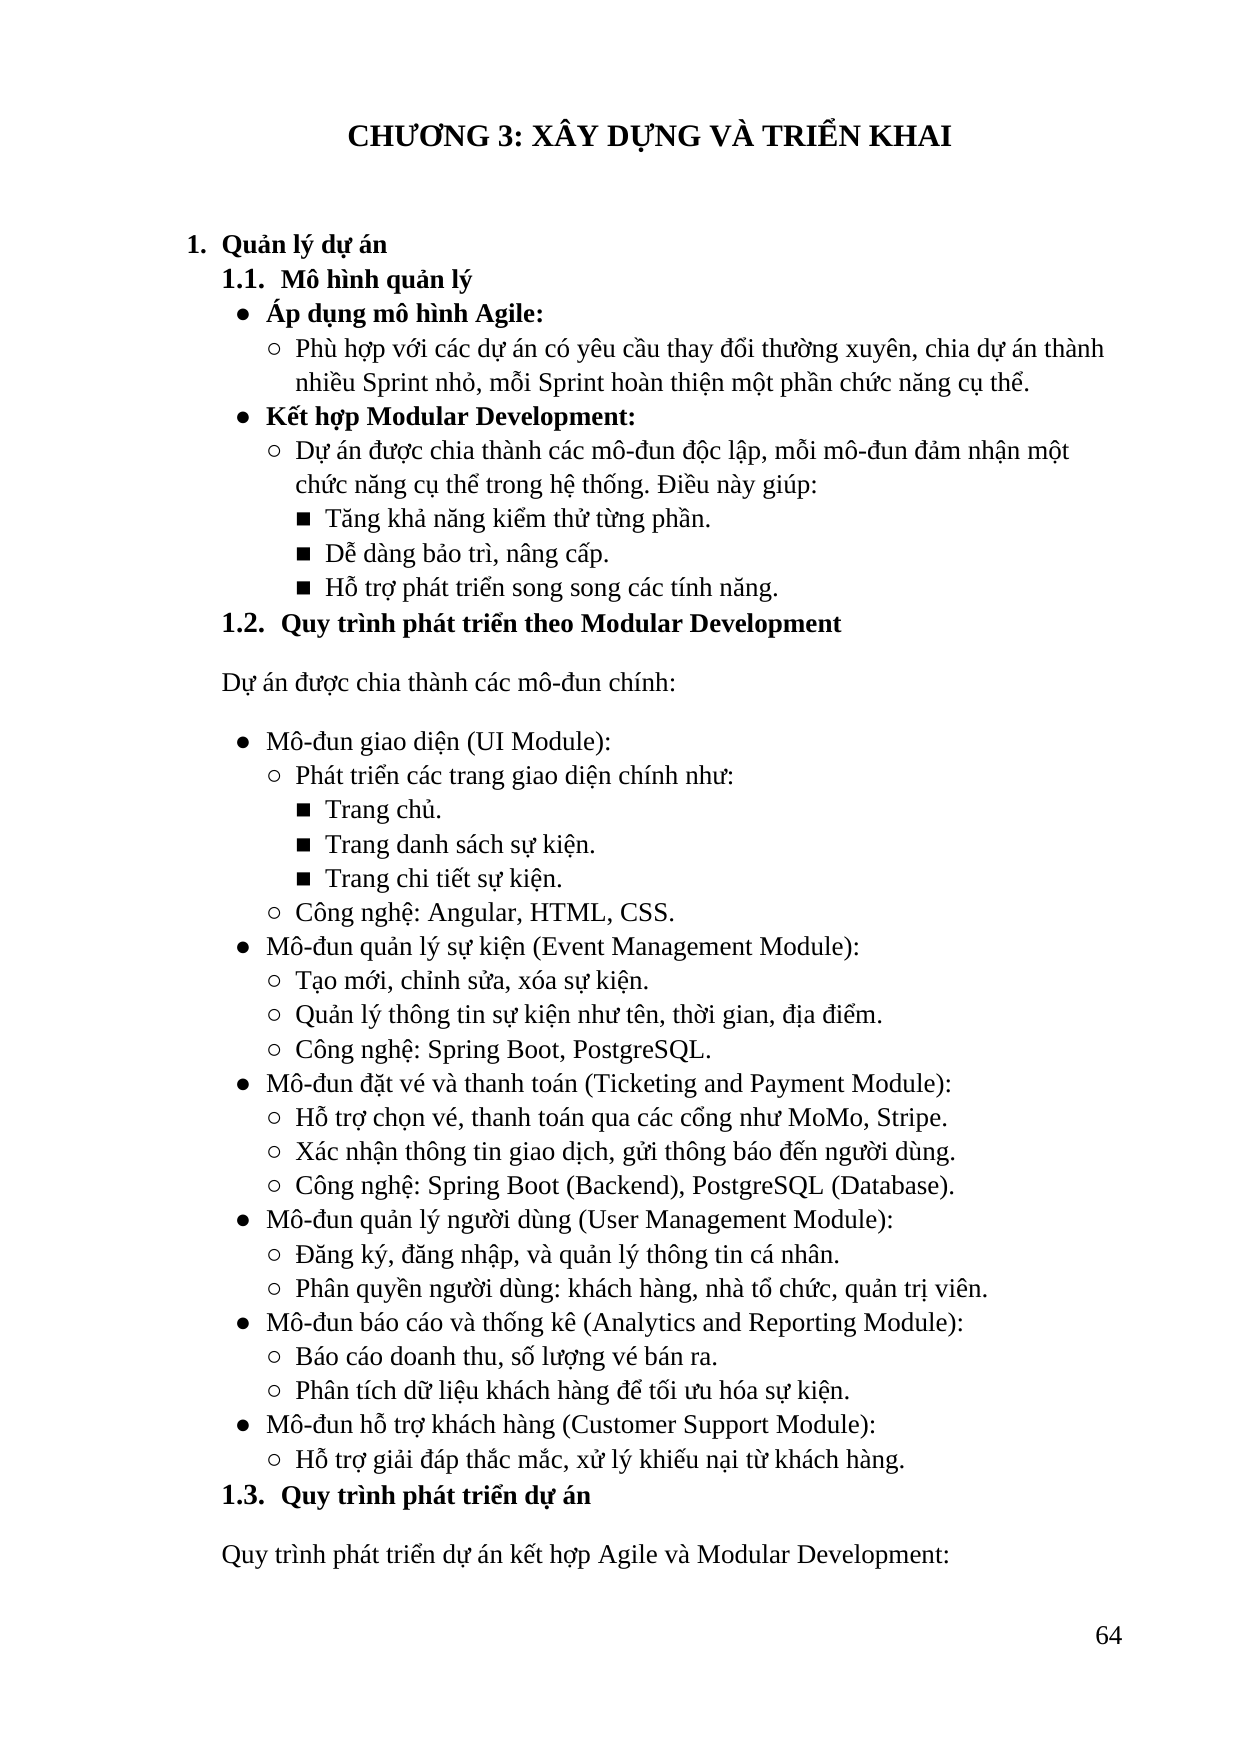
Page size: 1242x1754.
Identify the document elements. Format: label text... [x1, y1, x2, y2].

list Mô-đun quản lý sự kiện (Event Management Module): [234, 930, 1122, 961]
list Mô-đun quản lý người dùng (User Management Module): [234, 1204, 1122, 1235]
list Hỗ trợ chọn vé, thanh toán qua các cổng như MoMo, Stripe. [266, 1101, 1122, 1132]
list Hỗ trợ giải đáp thắc mắc, xử lý khiếu nại từ khách hàng. [266, 1443, 1122, 1474]
list Công nghệ: Angular, HTML, CSS. [266, 896, 1122, 927]
list Phù hợp với các dự án có yêu cầu thay đổi thường xuyên, chia dự án thành nhiều Sprint nhỏ, mỗi Sprint hoàn thiện một phần chức năng cụ thể. [266, 332, 1122, 397]
list Áp dụng mô hình Agile: [234, 297, 1122, 329]
list Trang danh sách sự kiện. [295, 828, 1122, 859]
list Mô-đun báo cáo và thống kê (Analytics and Reporting Module): [234, 1306, 1122, 1337]
list Dự án được chia thành các mô-đun độc lập, mỗi mô-đun đảm nhận một chức năng cụ thể trong hệ thống. Điều này giúp: [266, 434, 1122, 499]
list Phát triển các trang giao diện chính như: [266, 759, 1122, 791]
list Tạo mới, chỉnh sửa, xóa sự kiện. [266, 964, 1122, 996]
list Quản lý thông tin sự kiện như tên, thời gian, địa điểm. [266, 999, 1122, 1030]
list Trang chủ. [295, 794, 1122, 825]
subtitle Quy trình phát triển theo Modular Development [265, 605, 1122, 638]
list Mô-đun giao diện (UI Module): [234, 725, 1122, 756]
subtitle CHƯƠNG 3: XÂY DỰNG VÀ TRIỂN KHAI [177, 118, 1122, 154]
list Dễ dàng bảo trì, nâng cấp. [295, 537, 1122, 568]
subtitle Mô hình quản lý [265, 261, 1122, 295]
list Mô-đun đặt vé và thanh toán (Ticketing and Payment Module): [234, 1067, 1122, 1098]
list Hỗ trợ phát triển song song các tính năng. [295, 571, 1122, 602]
list Tăng khả năng kiểm thử từng phần. [295, 502, 1122, 534]
list Công nghệ: Spring Boot, PostgreSQL. [266, 1033, 1122, 1064]
list Trang chi tiết sự kiện. [295, 862, 1122, 893]
subtitle Quy trình phát triển dự án [265, 1477, 1122, 1511]
text Quy trình phát triển dự án kết hợp Agile và Modular Development: [221, 1538, 1122, 1569]
list Công nghệ: Spring Boot (Backend), PostgreSQL (Database). [266, 1169, 1122, 1201]
list Đăng ký, đăng nhập, và quản lý thông tin cá nhân. [266, 1238, 1122, 1269]
list Xác nhận thông tin giao dịch, gửi thông báo đến người dùng. [266, 1135, 1122, 1166]
list Báo cáo doanh thu, số lượng vé bán ra. [266, 1340, 1122, 1371]
text Dự án được chia thành các mô-đun chính: [221, 666, 1122, 697]
list Phân quyền người dùng: khách hàng, nhà tổ chức, quản trị viên. [266, 1272, 1122, 1303]
list Phân tích dữ liệu khách hàng để tối ưu hóa sự kiện. [266, 1374, 1122, 1406]
list Kết hợp Modular Development: [234, 400, 1122, 431]
subtitle Quản lý dự án [207, 228, 1122, 259]
list Mô-đun hỗ trợ khách hàng (Customer Support Module): [234, 1409, 1122, 1440]
